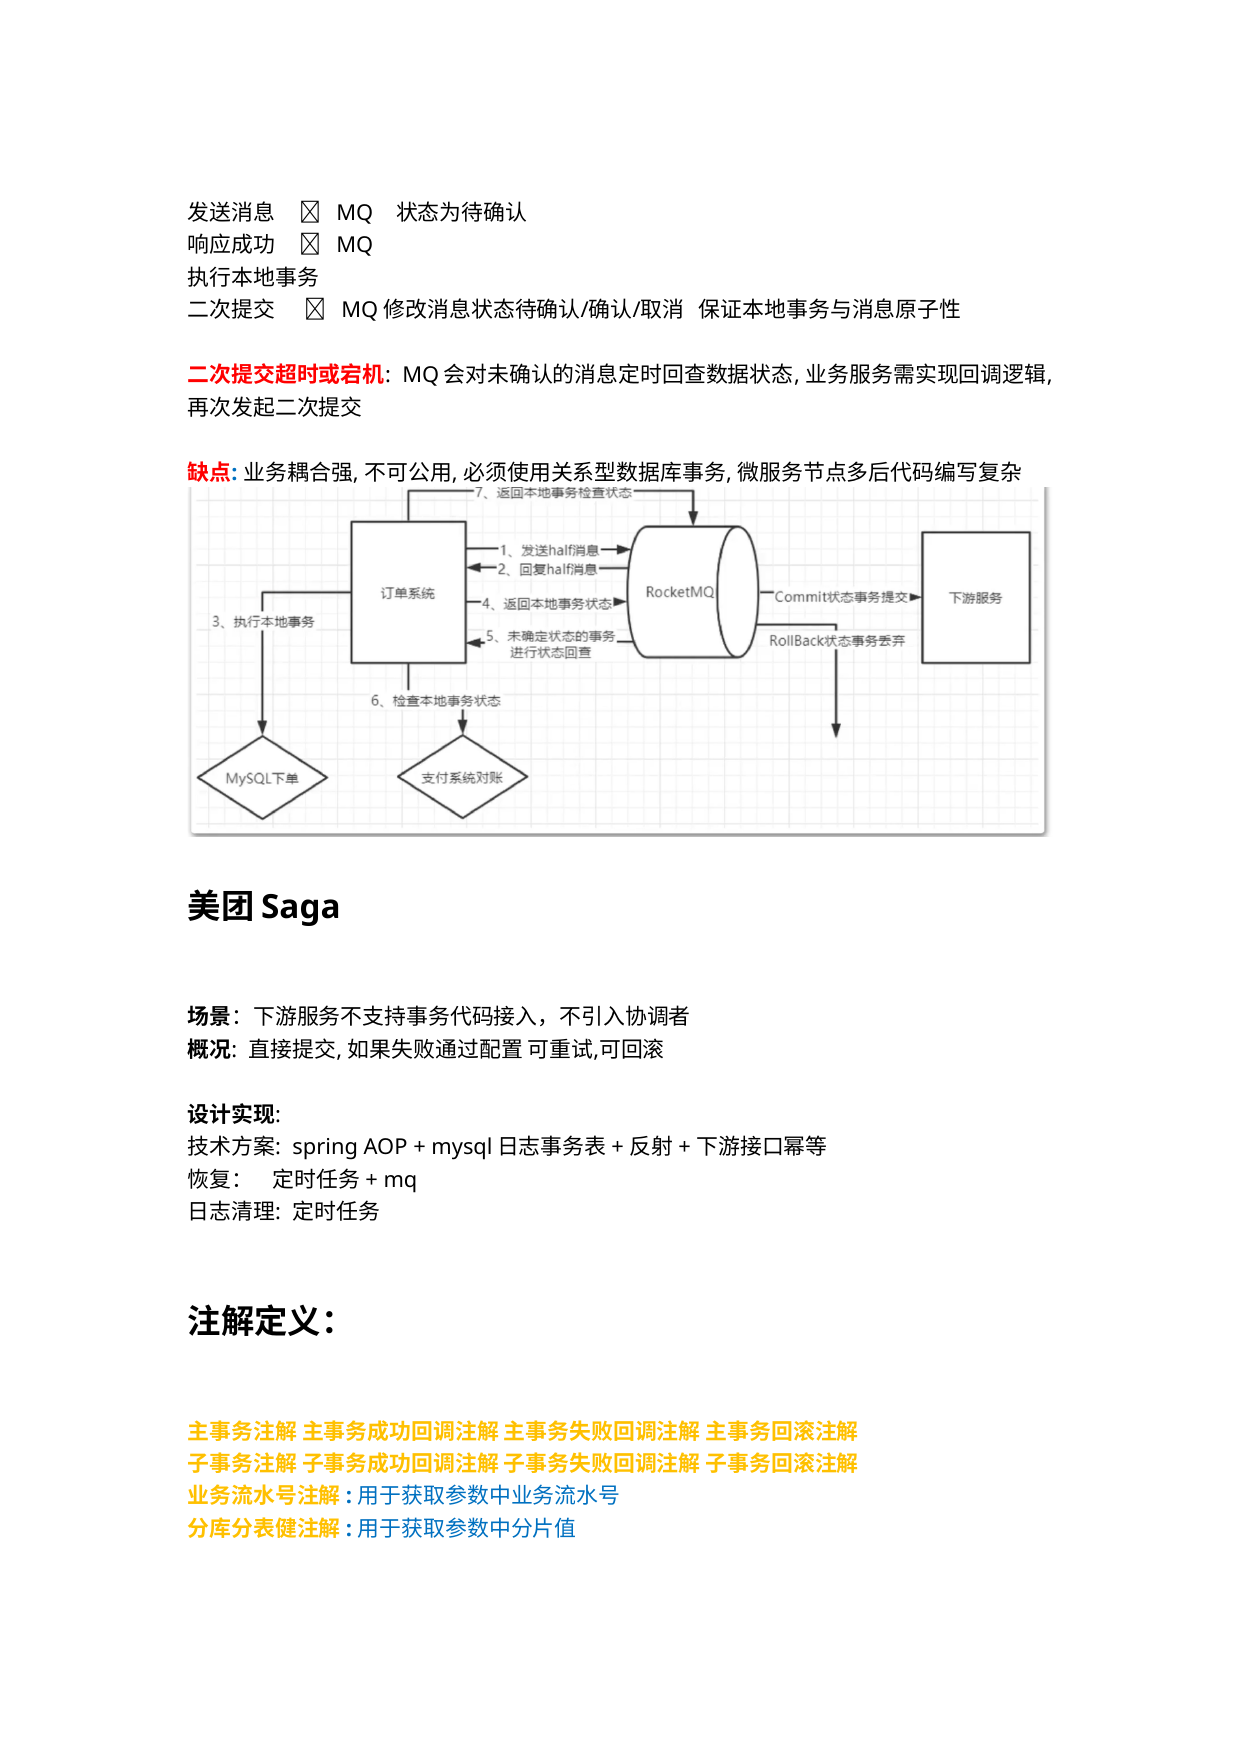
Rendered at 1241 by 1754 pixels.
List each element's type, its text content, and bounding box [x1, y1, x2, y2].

text 技术方案: spring AOP + mysql日志事务表 + 反射 + 下游接口幂等 [187, 1129, 1053, 1161]
text 场景：下游服务不支持事务代码接入，不引入协调者 [187, 999, 1053, 1031]
subtitle 注解定义： [187, 1286, 1053, 1351]
text 二次提交超时或宕机: MQ会对未确认的消息定时回查数据状态, 业务服务需实现回调逻辑,再次发起二次提交 [187, 357, 1053, 422]
text 概况: 直接提交, 如果失败通过配置 可重试,可回滚 [187, 1031, 1053, 1064]
text 二次提交 MQ 修改消息状态待确认/确认/取消 保证本地事务与消息原子性 [187, 292, 1053, 324]
text 响应成功 MQ [187, 227, 1053, 259]
text 分库分表健注解 : 用于获取参数中分片值 [187, 1511, 1053, 1543]
picture [187, 487, 1053, 837]
text 主事务注解 主事务成功回调注解 主事务失败回调注解 主事务回滚注解 [187, 1413, 1053, 1446]
text 恢复： 定时任务 + mq [187, 1161, 1053, 1194]
text 缺点: 业务耦合强, 不可公用, 必须使用关系型数据库事务, 微服务节点多后代码编写复杂 [187, 454, 1053, 487]
text 执行本地事务 [187, 259, 1053, 292]
text 子事务注解 子事务成功回调注解 子事务失败回调注解 子事务回滚注解 [187, 1446, 1053, 1478]
text 业务流水号注解 : 用于获取参数中业务流水号 [187, 1478, 1053, 1511]
text 日志清理: 定时任务 [187, 1194, 1053, 1226]
text 设计实现: [187, 1096, 1053, 1129]
subtitle 美团Saga [187, 872, 1053, 937]
text 发送消息 MQ 状态为待确认 [187, 194, 1053, 227]
